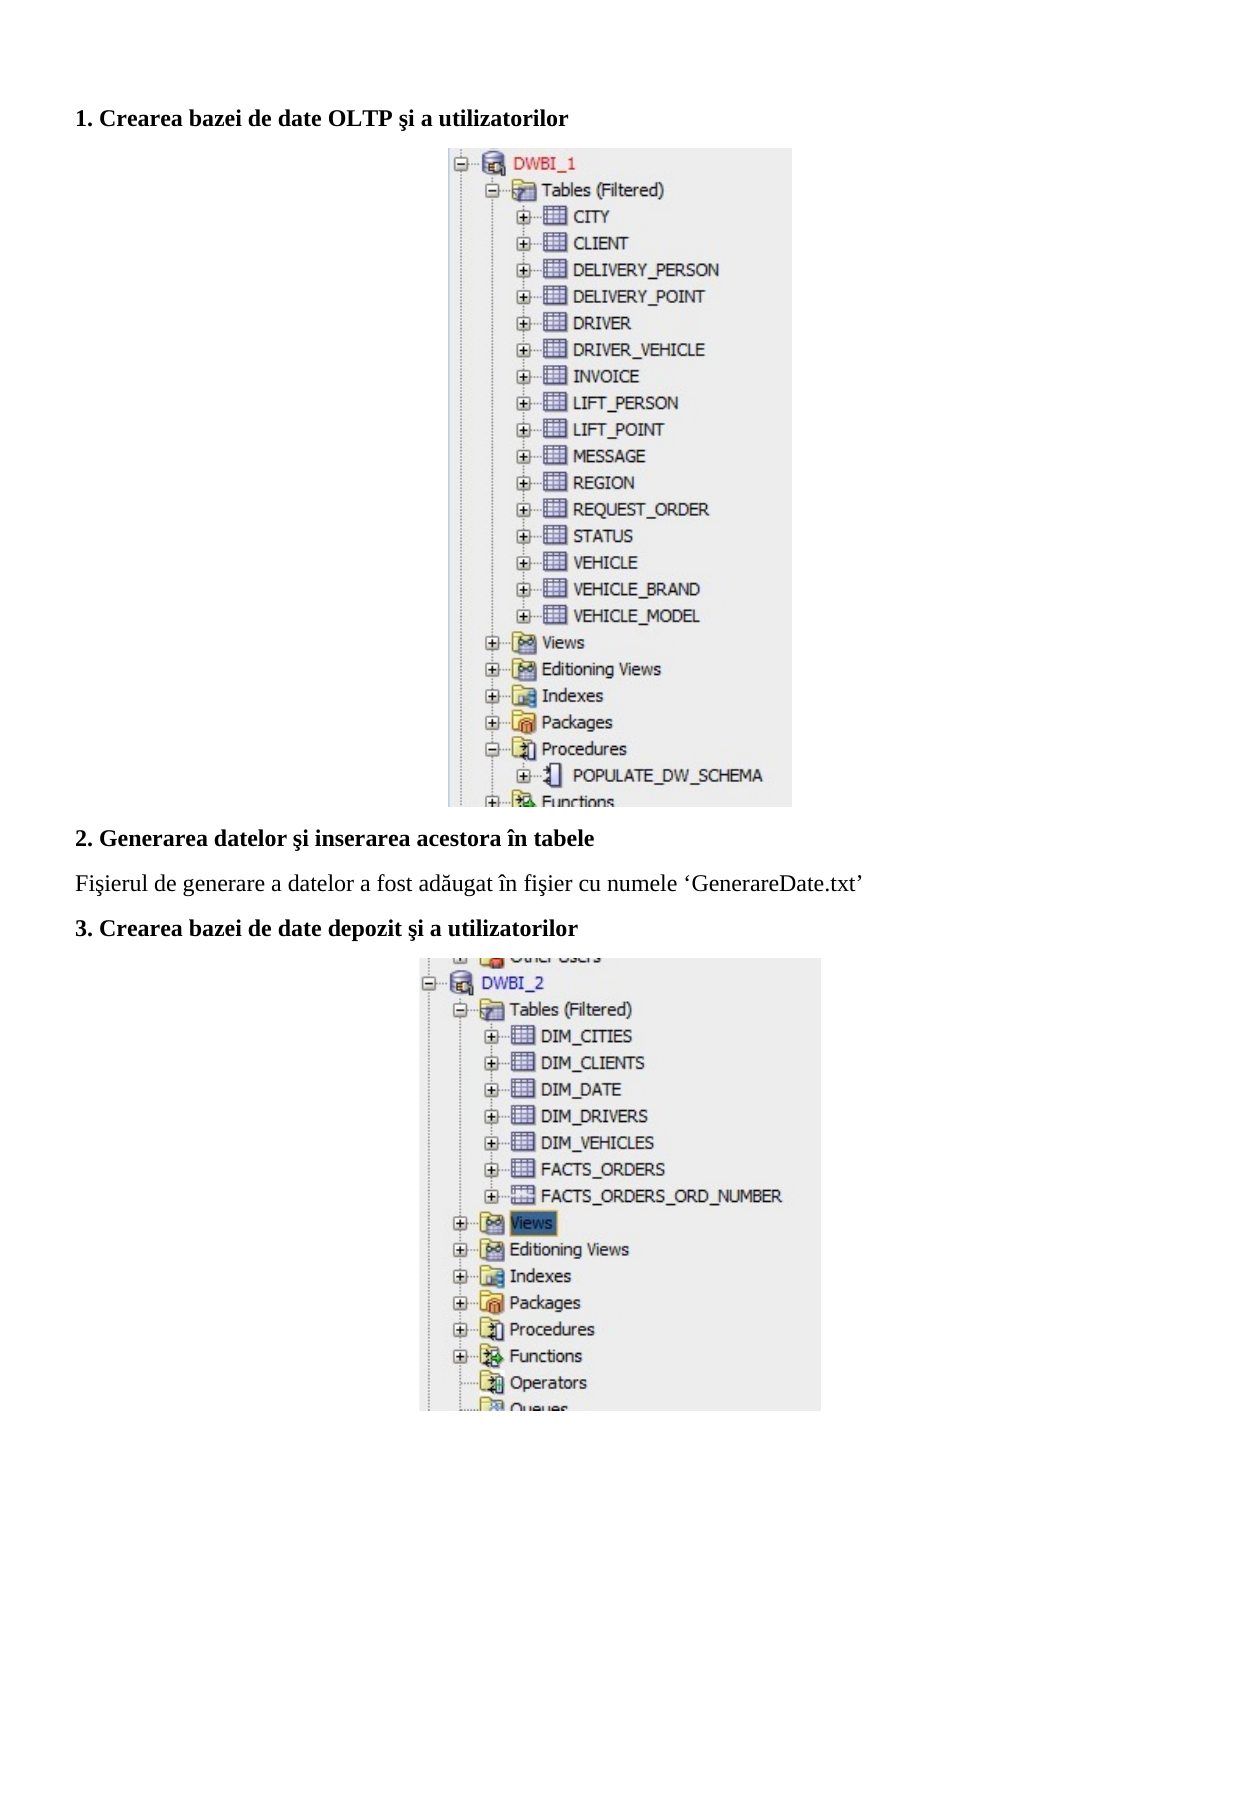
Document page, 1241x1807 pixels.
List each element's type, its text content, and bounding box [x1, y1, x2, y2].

text Fişierul de generare a datelor a fost adăugat în fişier cu numele ‘GenerareDate.txt’ [75, 869, 1165, 897]
picture [448, 148, 792, 807]
text 1. Crearea bazei de date OLTP şi a utilizatorilor [75, 104, 1165, 131]
text 3. Crearea bazei de date depozit şi a utilizatorilor [75, 914, 1165, 942]
picture [419, 958, 821, 1411]
text 2. Generarea datelor şi inserarea acestora în tabele [75, 824, 1165, 852]
